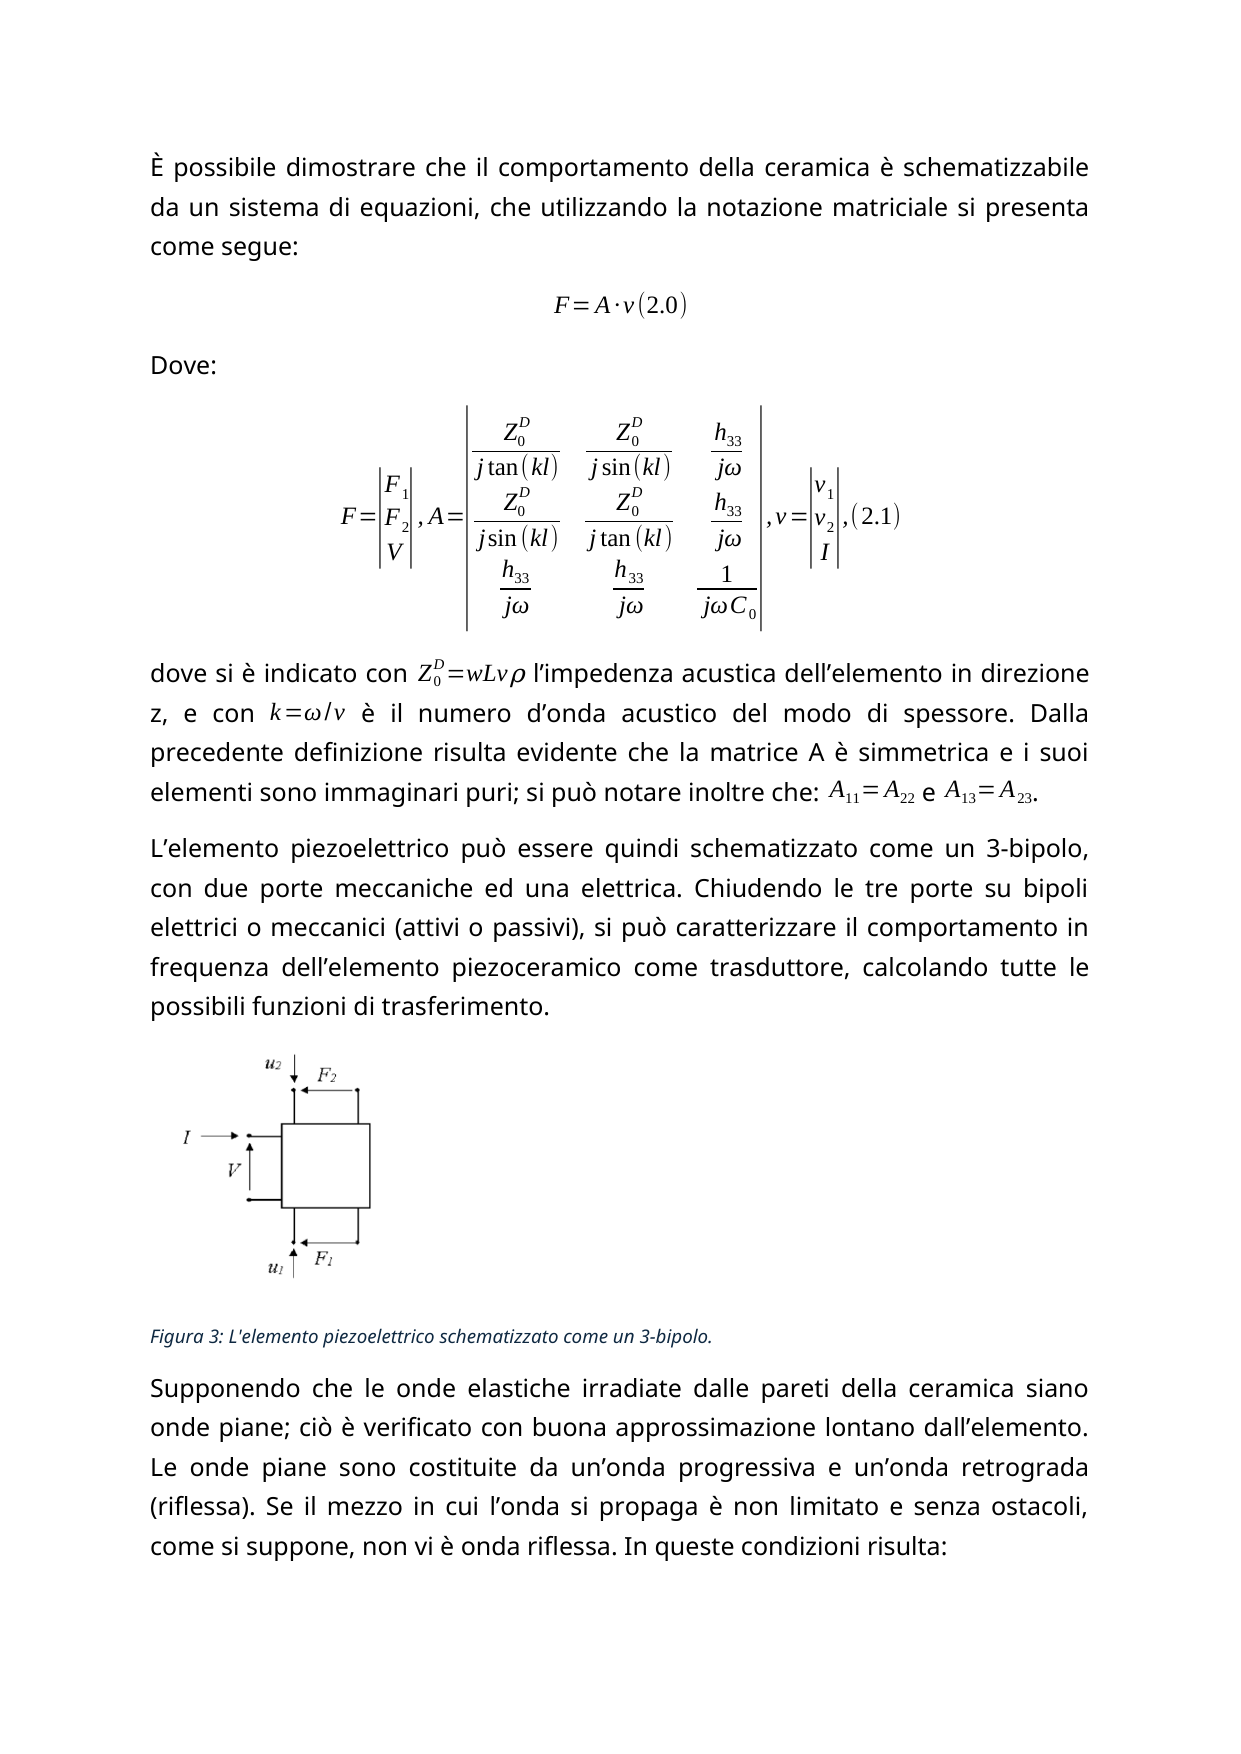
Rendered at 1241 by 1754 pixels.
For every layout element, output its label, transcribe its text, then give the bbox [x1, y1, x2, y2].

text Dove: [150, 348, 1090, 382]
text L’elemento piezoelettrico può essere quindi schematizzato come un 3-bipolo, con due porte meccaniche ed una elettrica. Chiudendo le tre porte su bipoli elettrici o meccanici (attivi o passivi), si può caratterizzare il comportamento in frequenza dell’elemento piezoceramico come trasduttore, calcolando tutte le possibili funzioni di trasferimento. [150, 831, 1090, 1023]
text Supponendo che le onde elastiche irradiate dalle pareti della ceramica siano onde piane; ciò è verificato con buona approssimazione lontano dall’elemento. Le onde piane sono costituite da un’onda progressiva e un’onda retrograda (riflessa). Se il mezzo in cui l’onda si propaga è non limitato e senza ostacoli, come si suppone, non vi è onda riflessa. In queste condizioni risulta: [150, 1370, 1090, 1562]
text dove si è indicato con ρ l’impedenza acustica dell’elemento in direzione z, e con è il numero d’onda acustico del modo di spessore. Dalla precedente definizione risulta evidente che la matrice A è simmetrica e i suoi elementi sono immaginari puri; si può notare inoltre che: e . [150, 655, 1090, 809]
text Figura 3: L'elemento piezoelettrico schematizzato come un 3-bipolo. [150, 1324, 1090, 1349]
text È possibile dimostrare che il comportamento della ceramica è schematizzabile da un sistema di equazioni, che utilizzando la notazione matriciale si presenta come segue: [150, 150, 1090, 263]
picture [150, 1044, 446, 1301]
